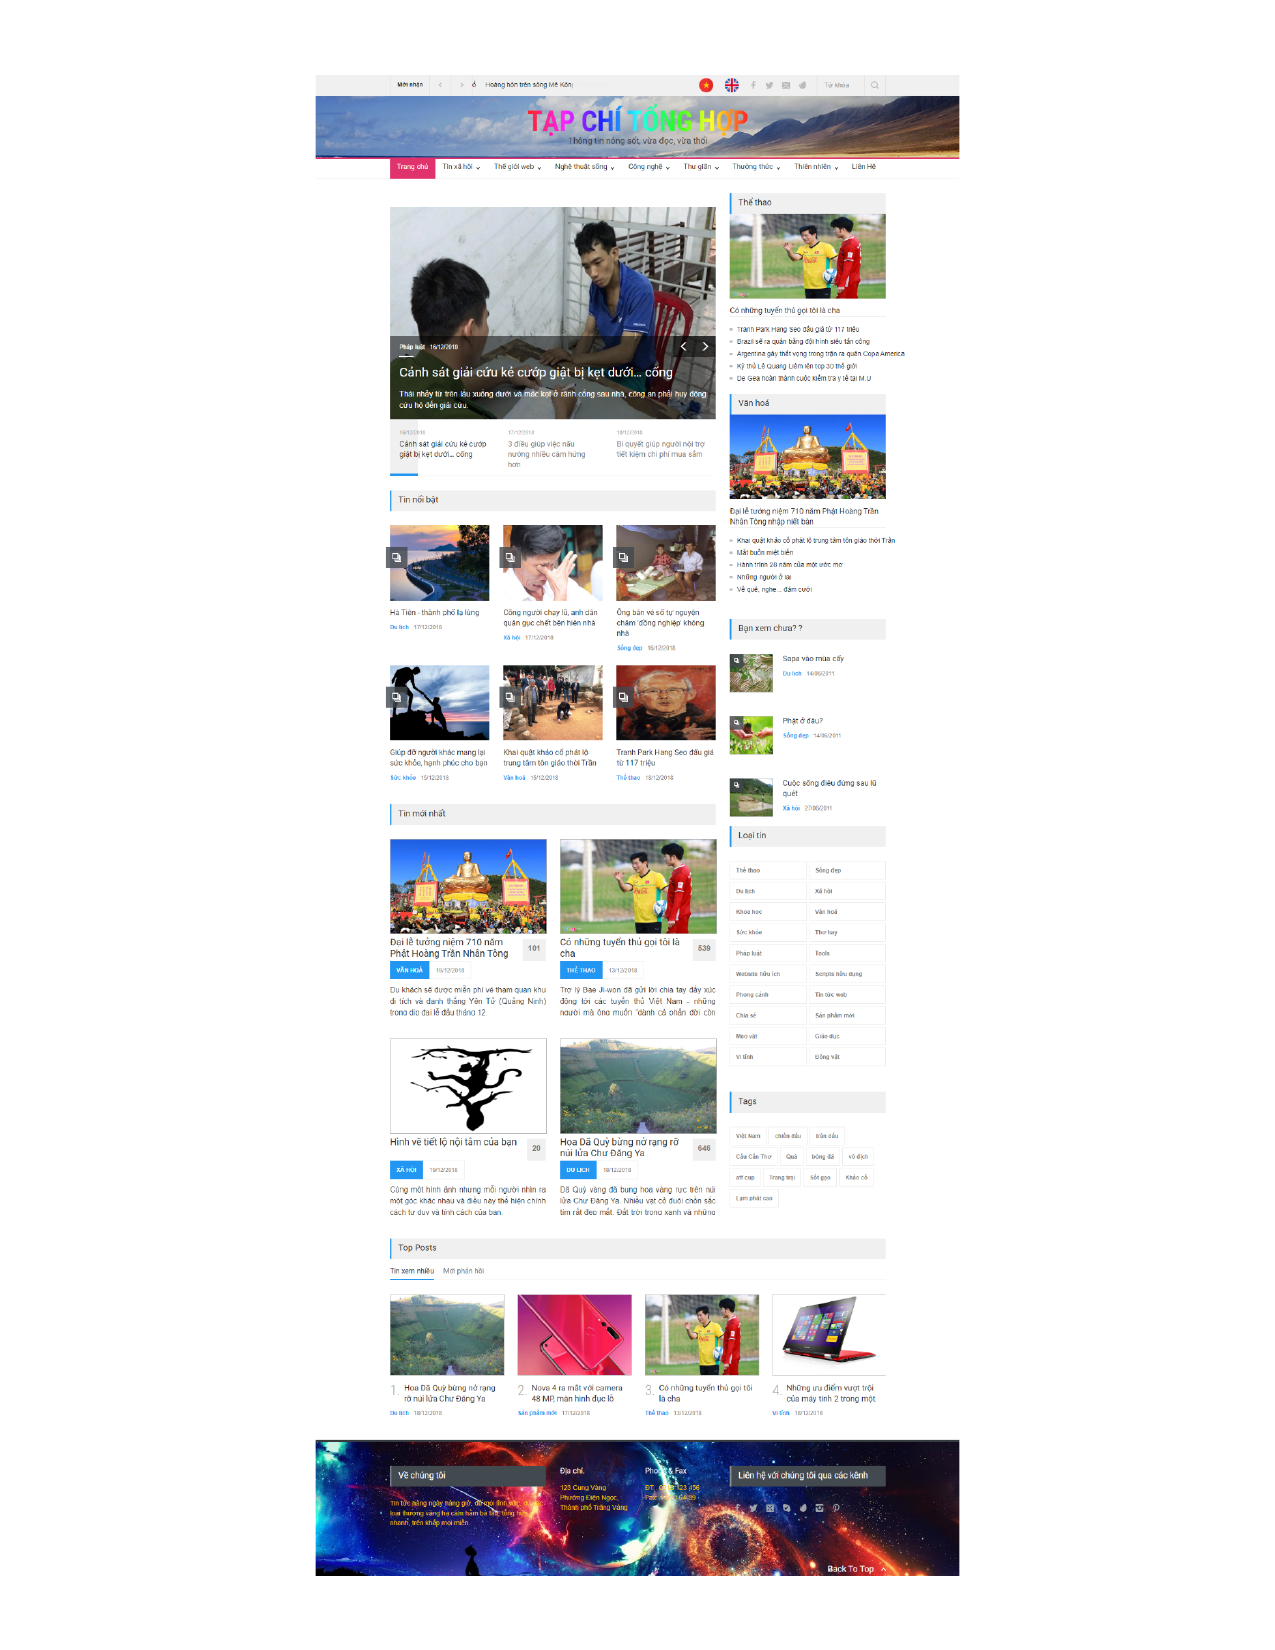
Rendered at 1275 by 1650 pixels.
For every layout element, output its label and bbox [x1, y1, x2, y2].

picture [315, 75, 960, 1576]
